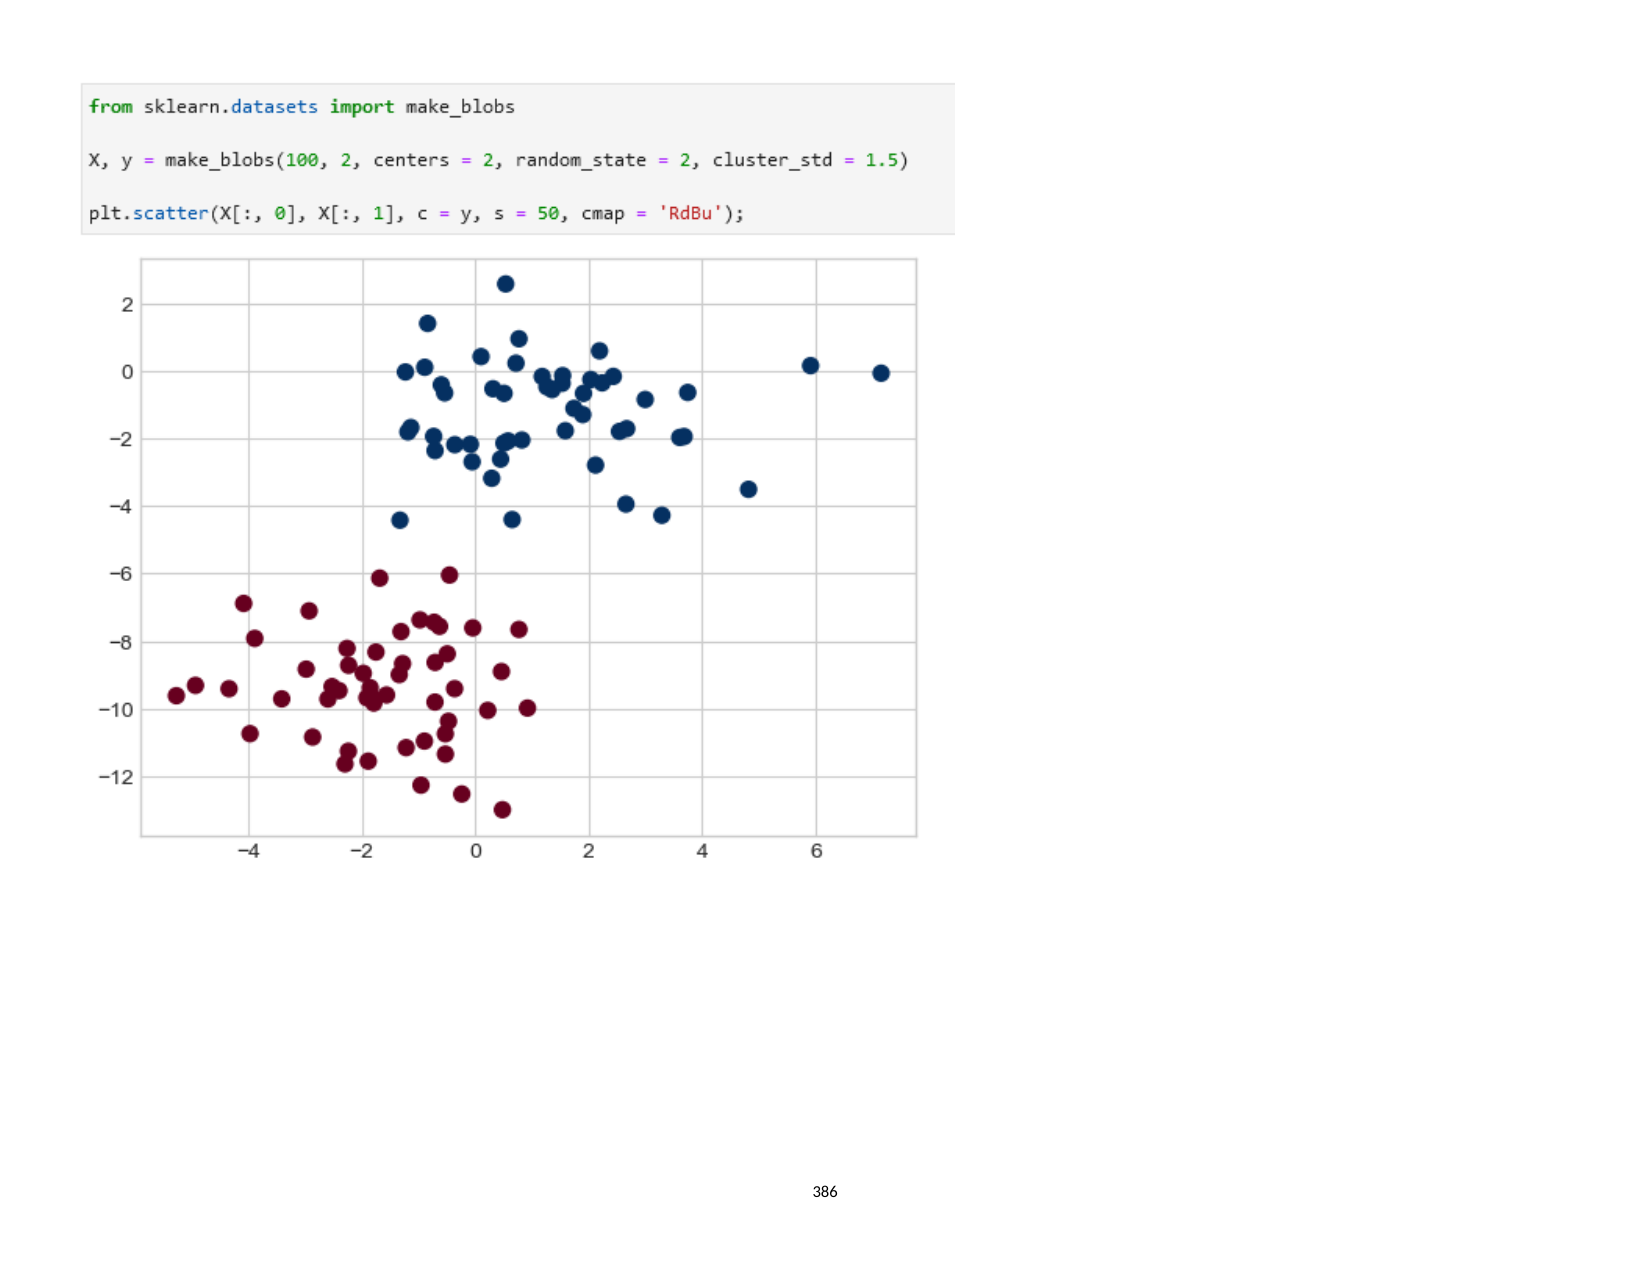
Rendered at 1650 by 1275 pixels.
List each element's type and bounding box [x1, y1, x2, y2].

picture [75, 75, 955, 883]
